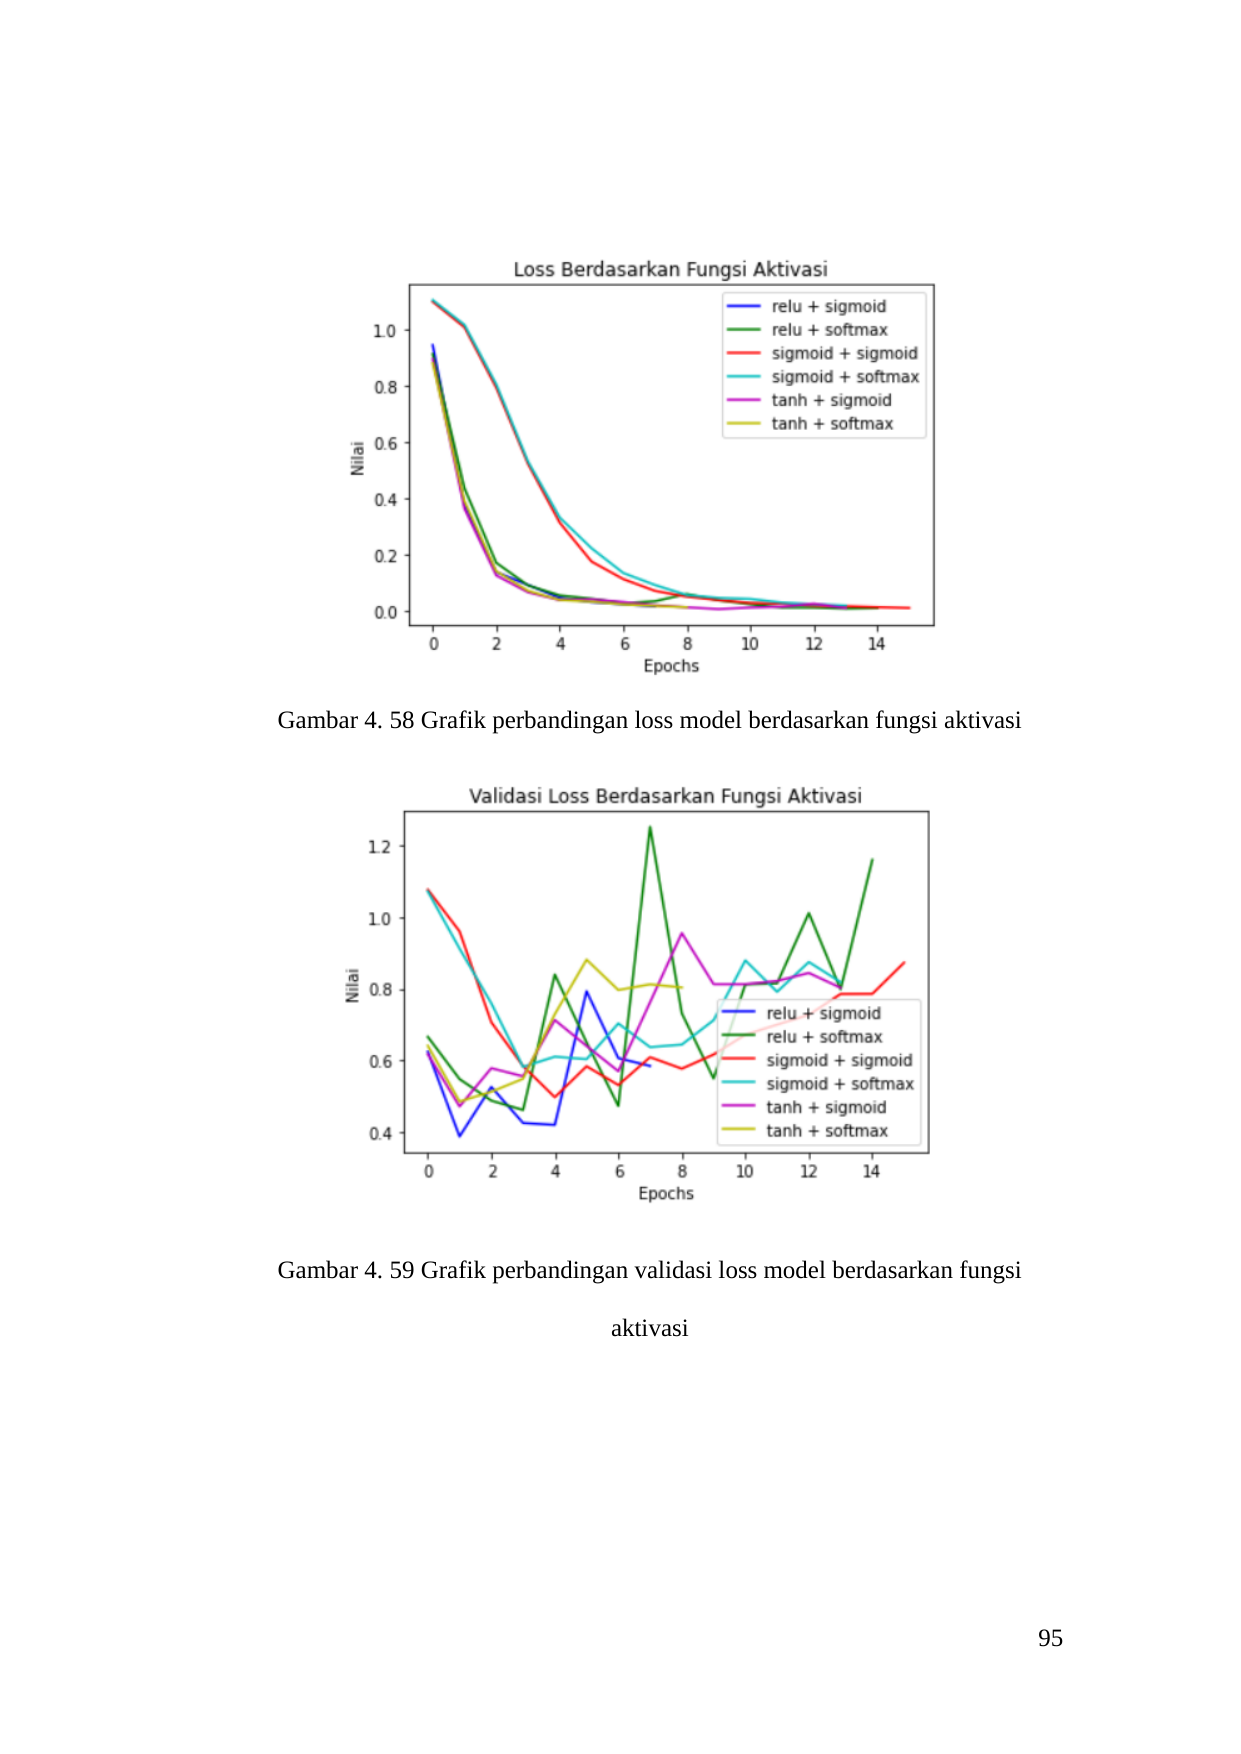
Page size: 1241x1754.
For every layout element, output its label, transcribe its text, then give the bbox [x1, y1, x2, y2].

text Gambar 4. 59 Grafik perbandingan validasi loss model berdasarkan fungsi aktivasi [236, 1255, 1063, 1341]
picture [320, 236, 979, 705]
picture [334, 762, 965, 1227]
text Gambar 4. 58 Grafik perbandingan loss model berdasarkan fungsi aktivasi [236, 705, 1063, 734]
